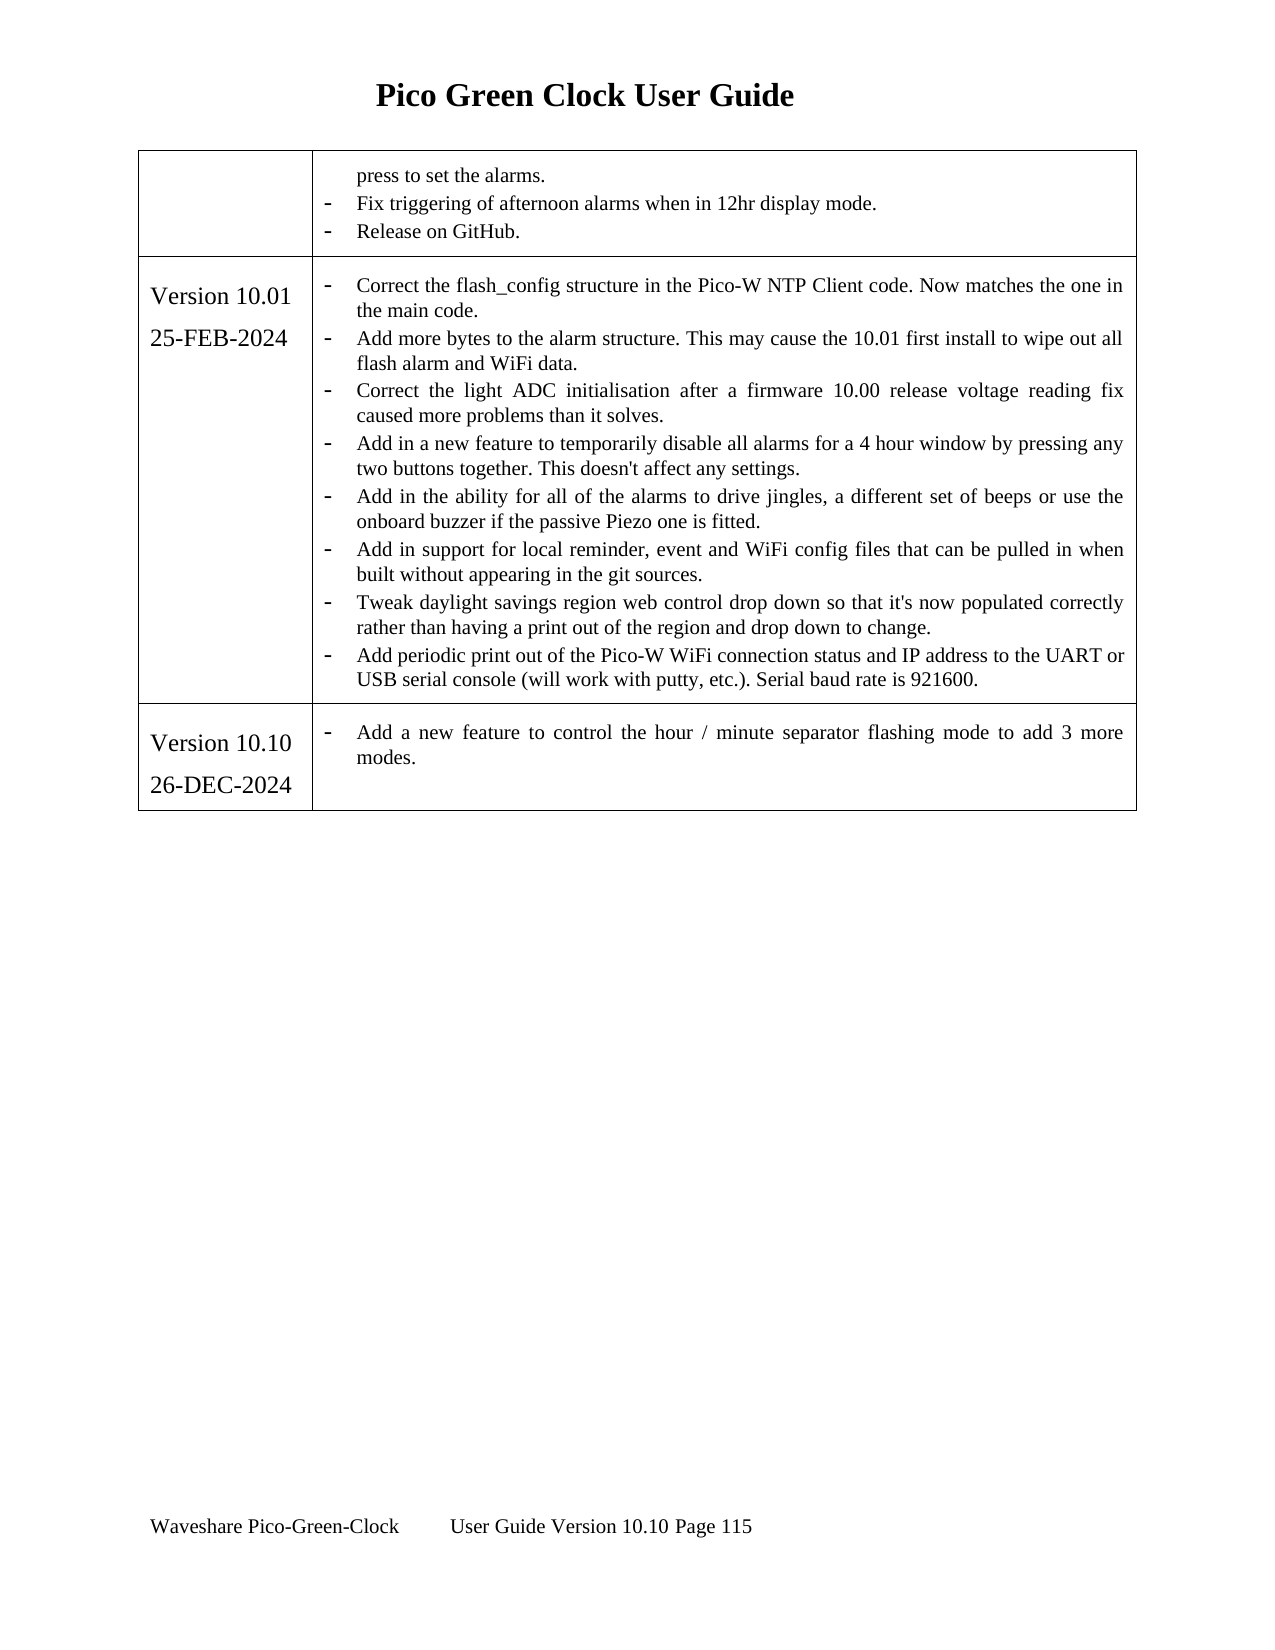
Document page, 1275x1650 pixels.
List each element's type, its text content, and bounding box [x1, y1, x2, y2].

table_cell Correct the flash_config structure in the Pico-W NTP Client code. Now matches the one in the main code. Add more bytes to the alarm structure. This may cause the 10.01 first install to wipe out all flash alarm and WiFi data. Correct the light ADC initialisation after a firmware 10.00 release voltage reading fix caused more problems than it solves. Add in a new feature to temporarily disable all alarms for a 4 hour window by pressing any two buttons together. This doesn't affect any settings. Add in the ability for all of the alarms to drive jingles, a different set of beeps or use the onboard buzzer if the passive Piezo one is fitted. Add in support for local reminder, event and WiFi config files that can be pulled in when built without appearing in the git sources. Tweak daylight savings region web control drop down so that it's now populated correctly rather than having a print out of the region and drop down to change. Add periodic print out of the Pico-W WiFi connection status and IP address to the UART or USB serial console (will work with putty, etc.). Serial baud rate is 921600. [313, 257, 1136, 703]
table_cell Version 10.01 25-FEB-2024 [139, 257, 312, 703]
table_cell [139, 151, 312, 256]
table_cell Version 10.10 26-DEC-2024 [139, 704, 312, 810]
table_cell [313, 151, 1136, 256]
table_cell Add a new feature to control the hour / minute separator flashing mode to add 3 more modes. [313, 704, 1136, 810]
